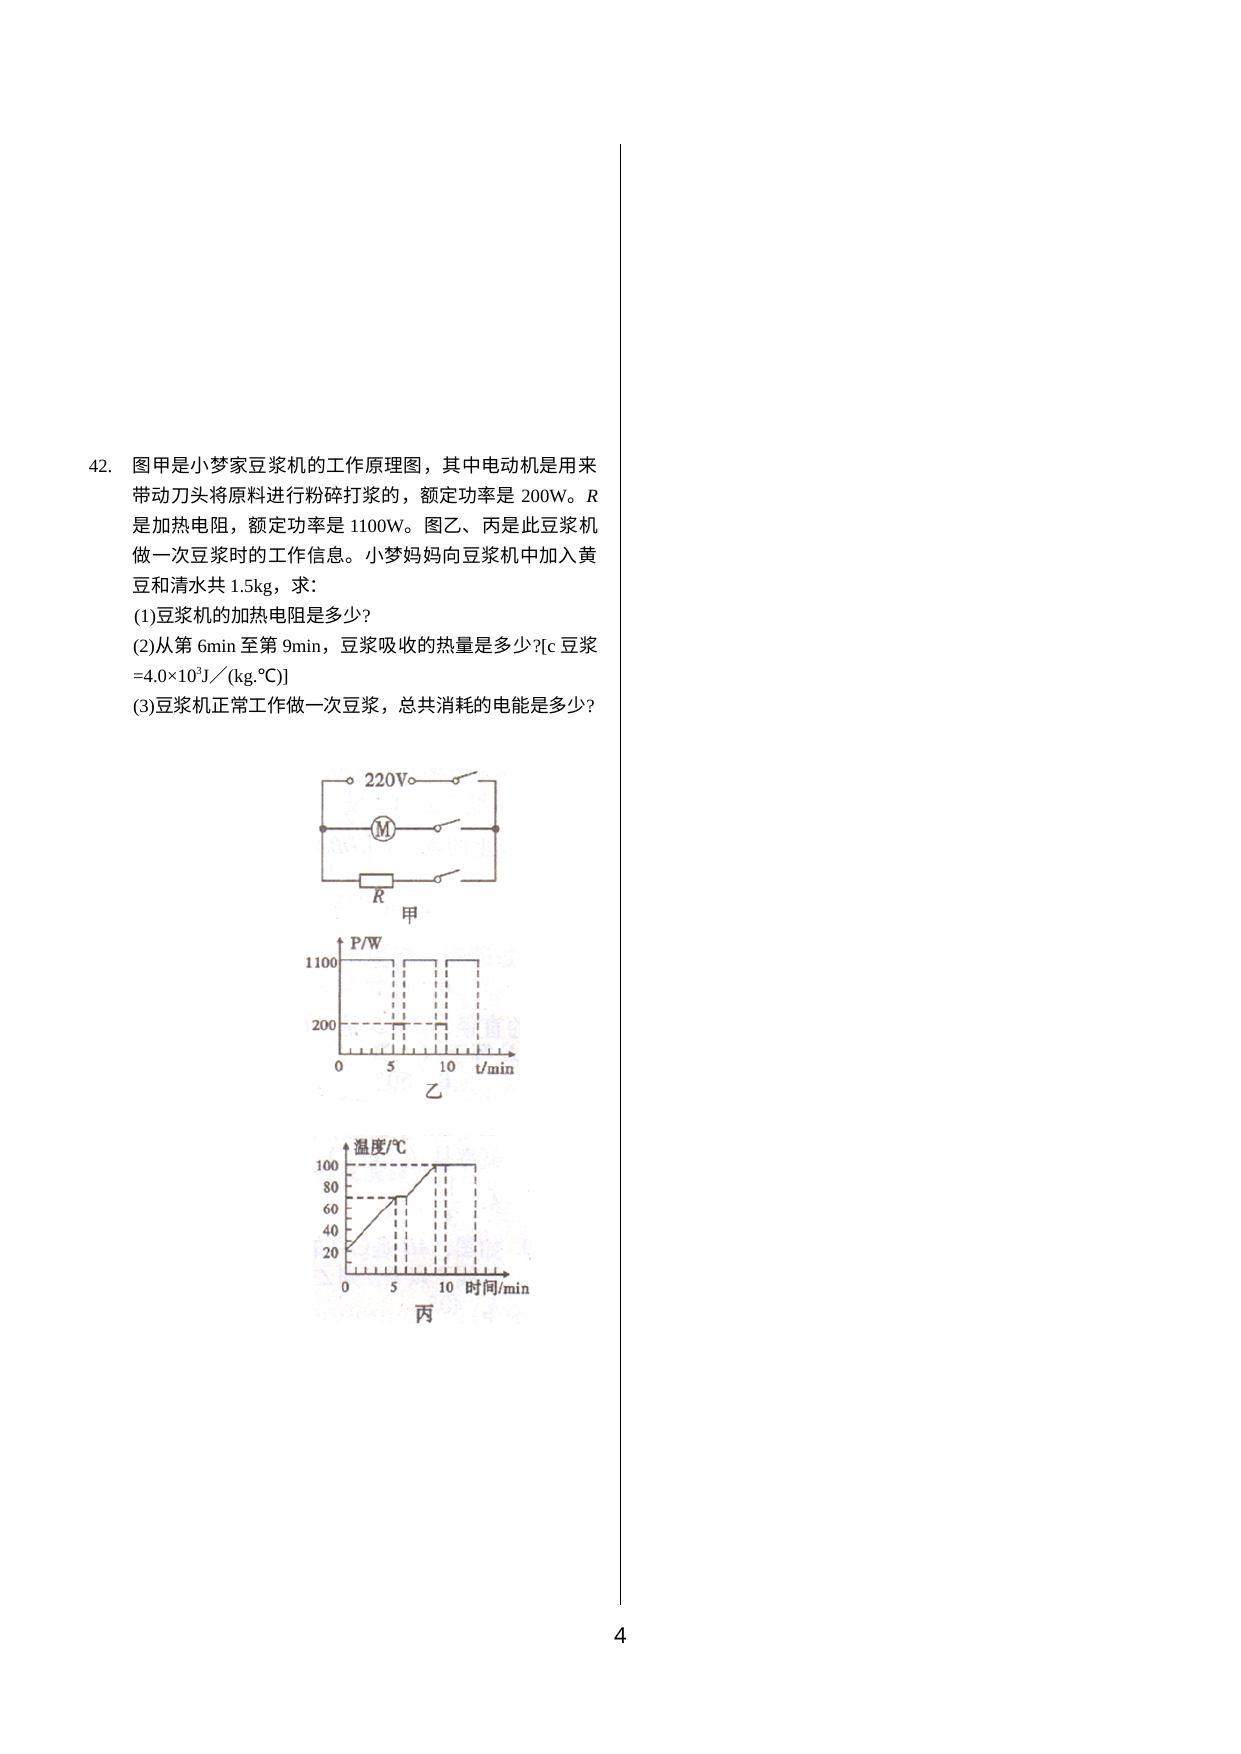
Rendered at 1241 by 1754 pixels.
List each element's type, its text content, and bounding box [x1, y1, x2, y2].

picture [304, 933, 520, 1102]
text (1)豆浆机的加热电阻是多少? [89, 601, 598, 628]
text (2)从第6min至第9min，豆浆吸收的热量是多少?[c豆浆=4.0×103J／(kg.℃)] [133, 631, 598, 688]
list 图甲是小梦家豆浆机的工作原理图，其中电动机是用来带动刀头将原料进行粉碎打浆的，额定功率是200W。R是加热电阻，额定功率是1100W。图乙、丙是此豆浆机做一次豆浆时的工作信息。小梦妈妈向豆浆机中加入黄豆和清水共，求： [89, 451, 598, 598]
text (3)豆浆机正常工作做一次豆浆，总共消耗的电能是多少? [133, 690, 598, 717]
picture [313, 1131, 531, 1324]
picture [314, 768, 506, 926]
